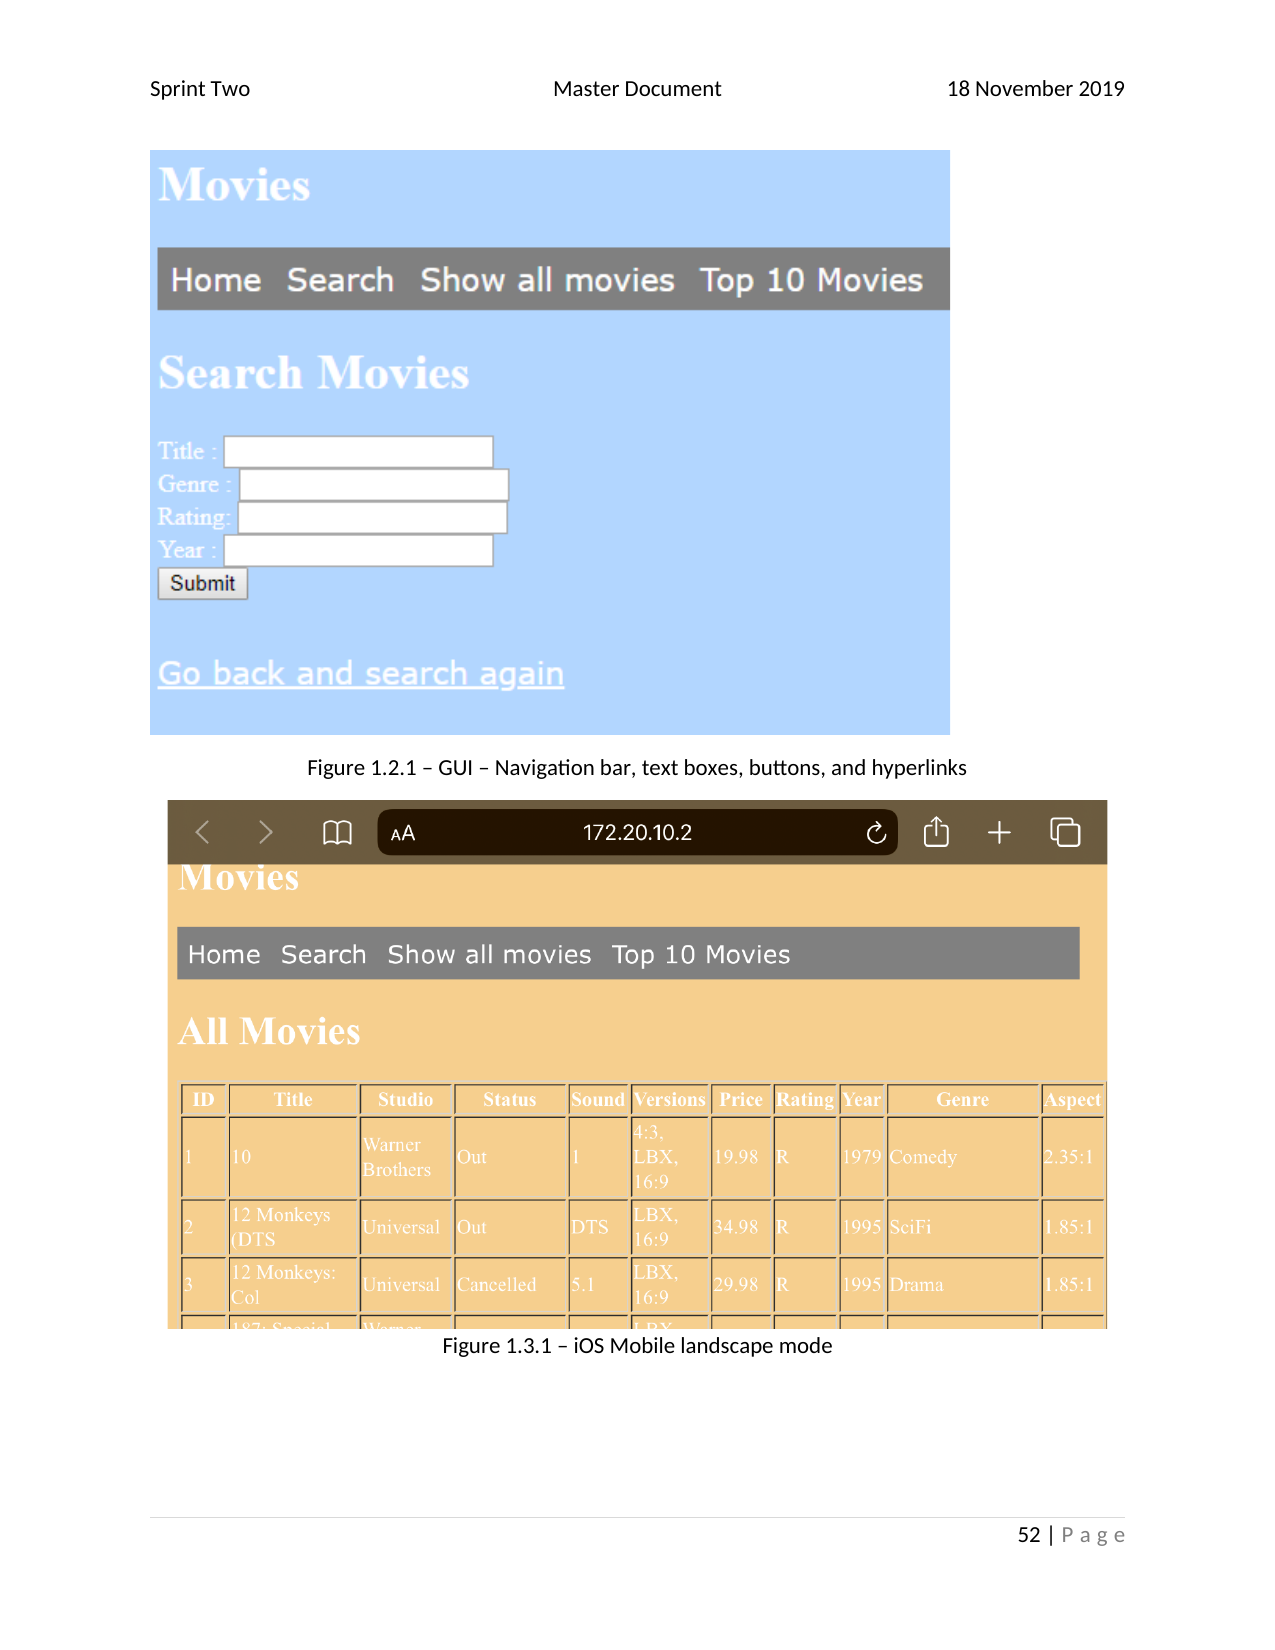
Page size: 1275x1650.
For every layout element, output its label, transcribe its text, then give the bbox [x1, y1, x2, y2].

text Figure 1.2.1 – GUI – Navigation bar, text boxes, buttons, and hyperlinks [150, 753, 1125, 781]
picture [150, 150, 951, 735]
picture [167, 800, 1108, 1329]
